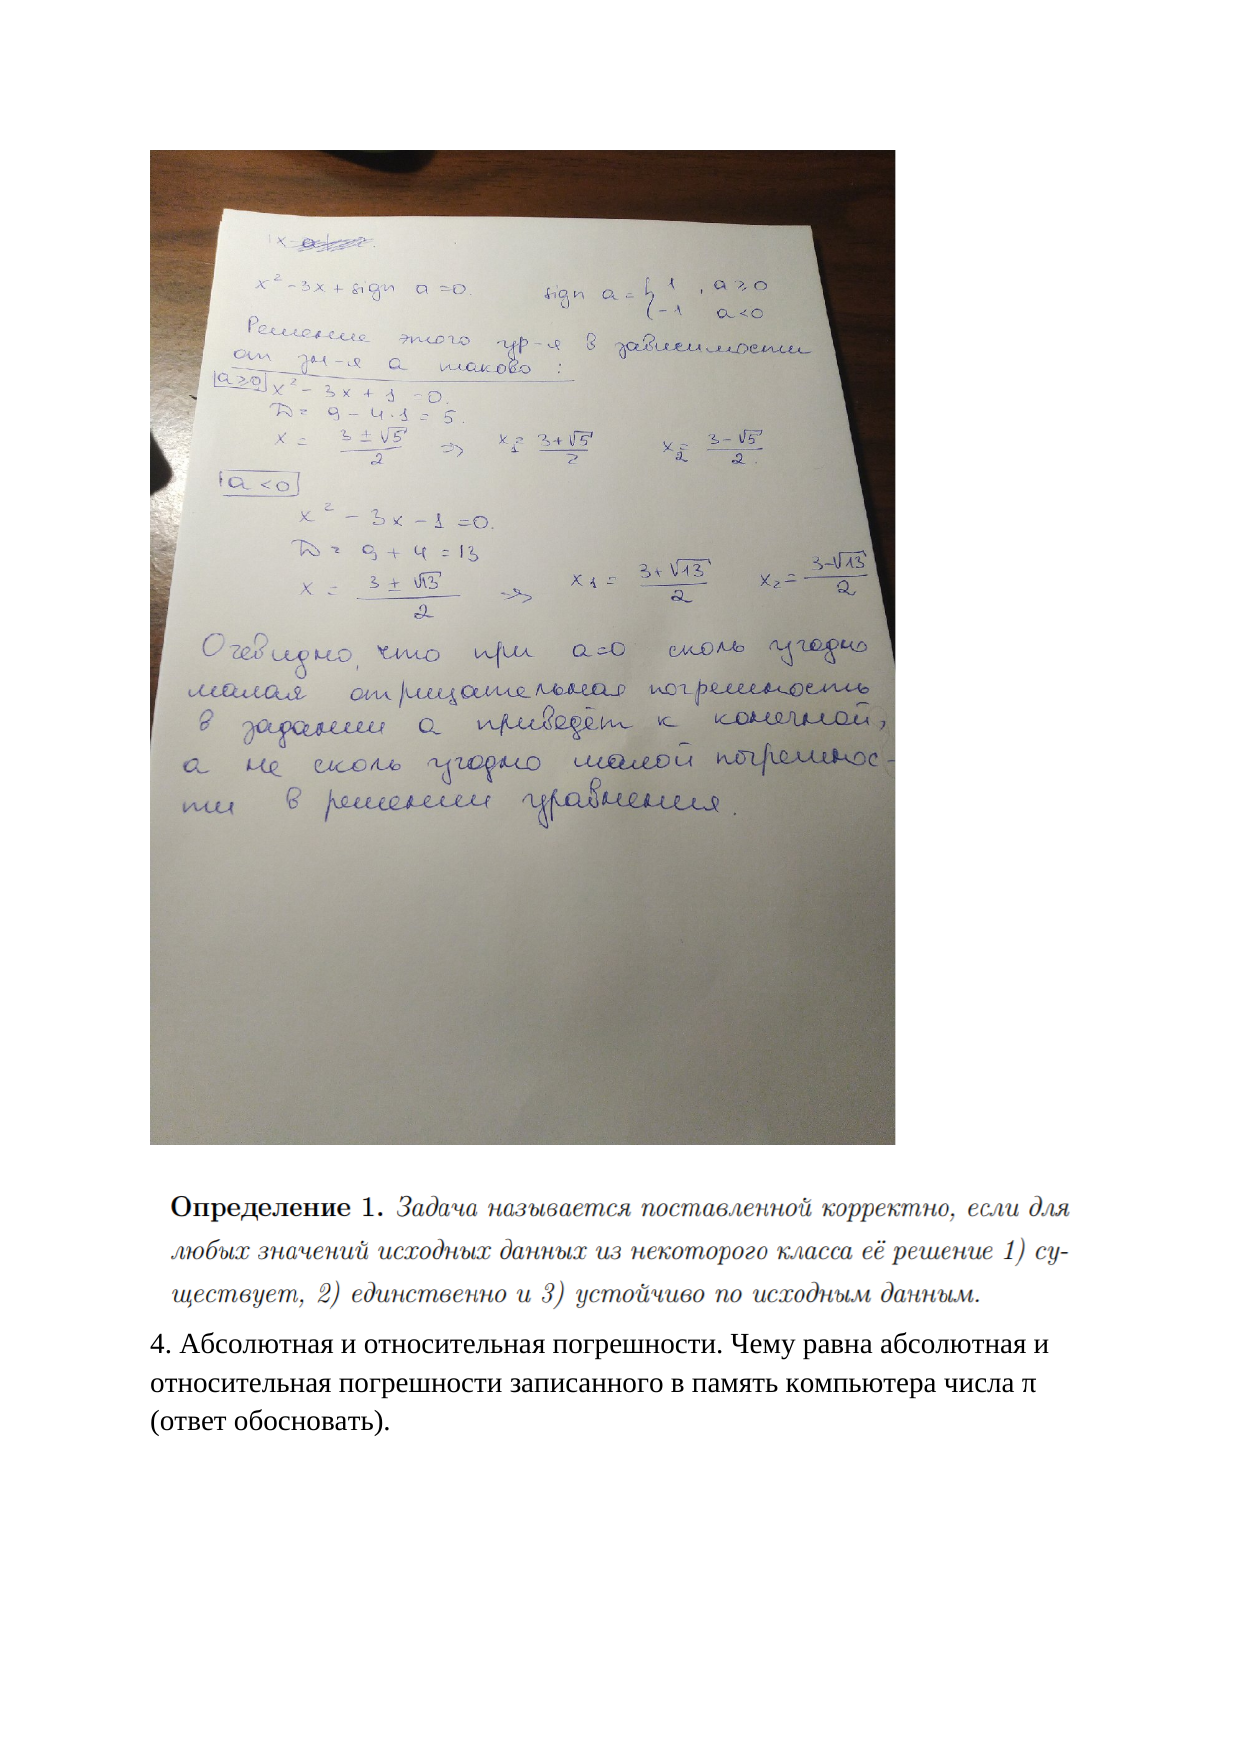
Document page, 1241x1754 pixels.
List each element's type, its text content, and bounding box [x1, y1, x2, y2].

picture [150, 1187, 1091, 1323]
picture [150, 150, 896, 1145]
text 4. Абсолютная и относительная погрешности. Чему равна абсолютная и относительная погрешности записанного в память компьютера числа π (ответ обосновать). [150, 1326, 1090, 1437]
